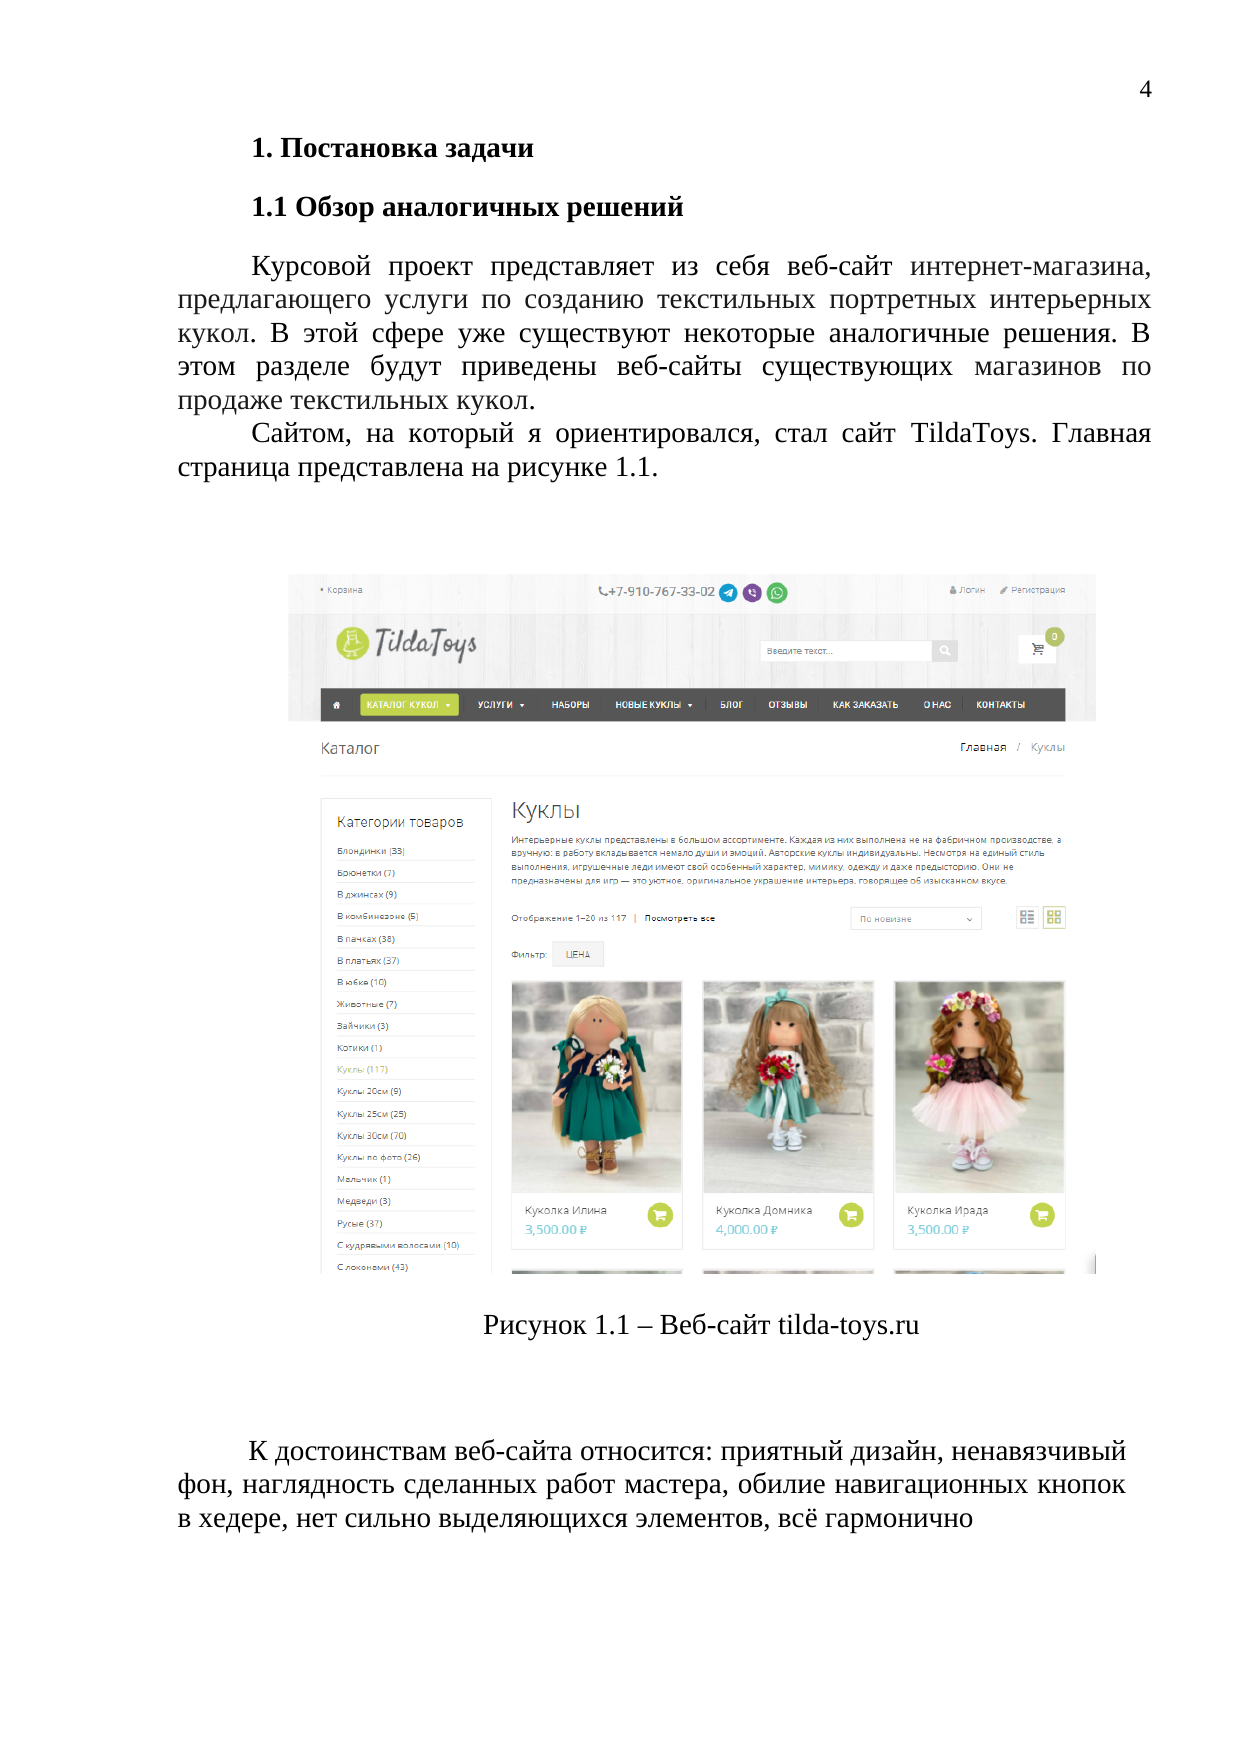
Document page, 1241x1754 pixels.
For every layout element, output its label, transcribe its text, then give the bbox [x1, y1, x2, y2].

text К достоинствам веб-сайта относится: приятный дизайн, ненавязчивый фон, наглядность сделанных работ мастера, обилие навигационных кнопок в хедере, нет сильно выделяющихся элементов, всё гармонично [177, 1433, 1127, 1533]
text Сайтом, на который я ориентировался, стал сайт TildaToys. Главная страница представлена на рисунке 1.1. [177, 415, 1152, 482]
picture [288, 574, 1096, 1274]
subtitle 1. Постановка задачи [177, 131, 1152, 164]
subtitle 1.1 Обзор аналогичных решений [177, 189, 1152, 223]
text Курсовой проект представляет из себя веб-сайт интернет-магазина, предлагающего услуги по созданию текстильных портретных интерьерных кукол. В этой сфере уже существуют некоторые аналогичные решения. В этом разделе будут приведены веб-сайты существующих магазинов по продаже текстильных кукол. [177, 248, 1152, 415]
text Рисунок 1.1 – Веб-сайт tilda-toys.ru [177, 1307, 1152, 1341]
